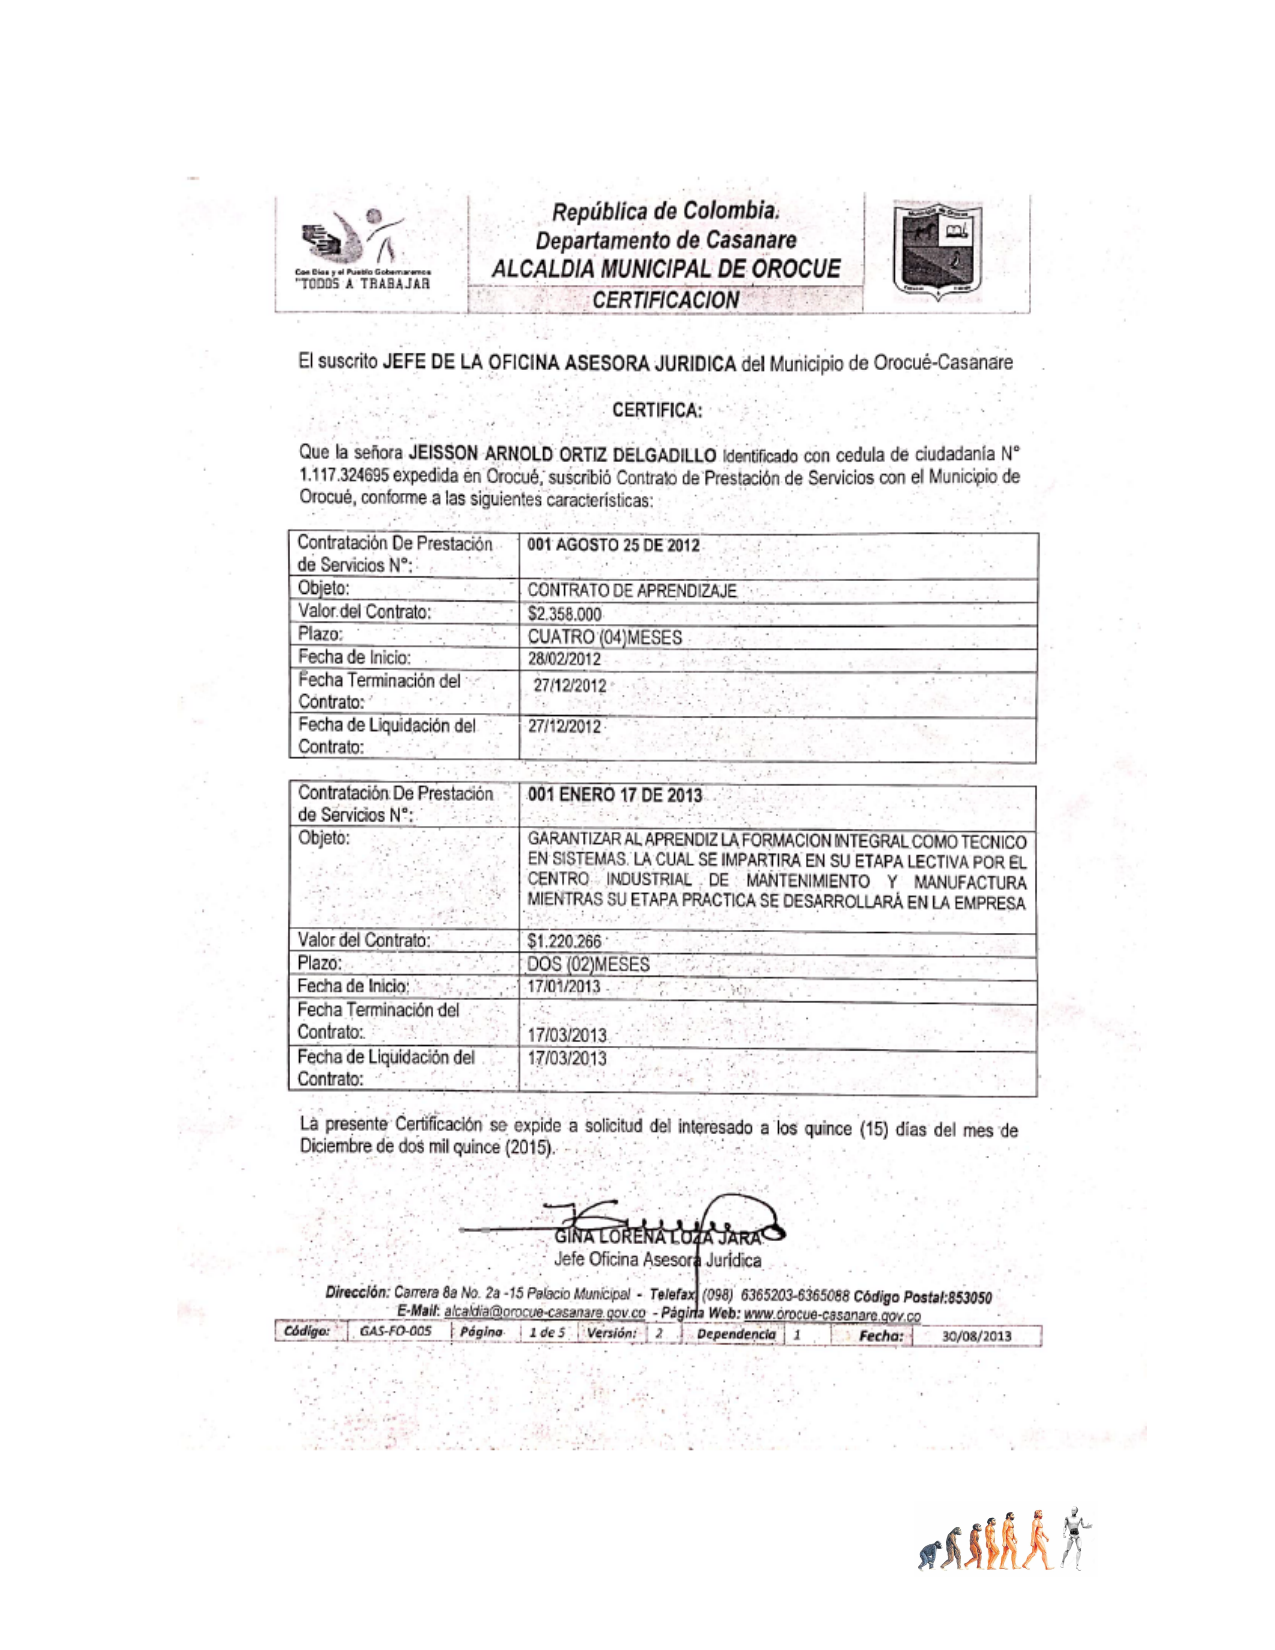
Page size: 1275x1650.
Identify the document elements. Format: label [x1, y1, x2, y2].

picture [914, 1501, 1098, 1577]
picture [177, 147, 1147, 1474]
